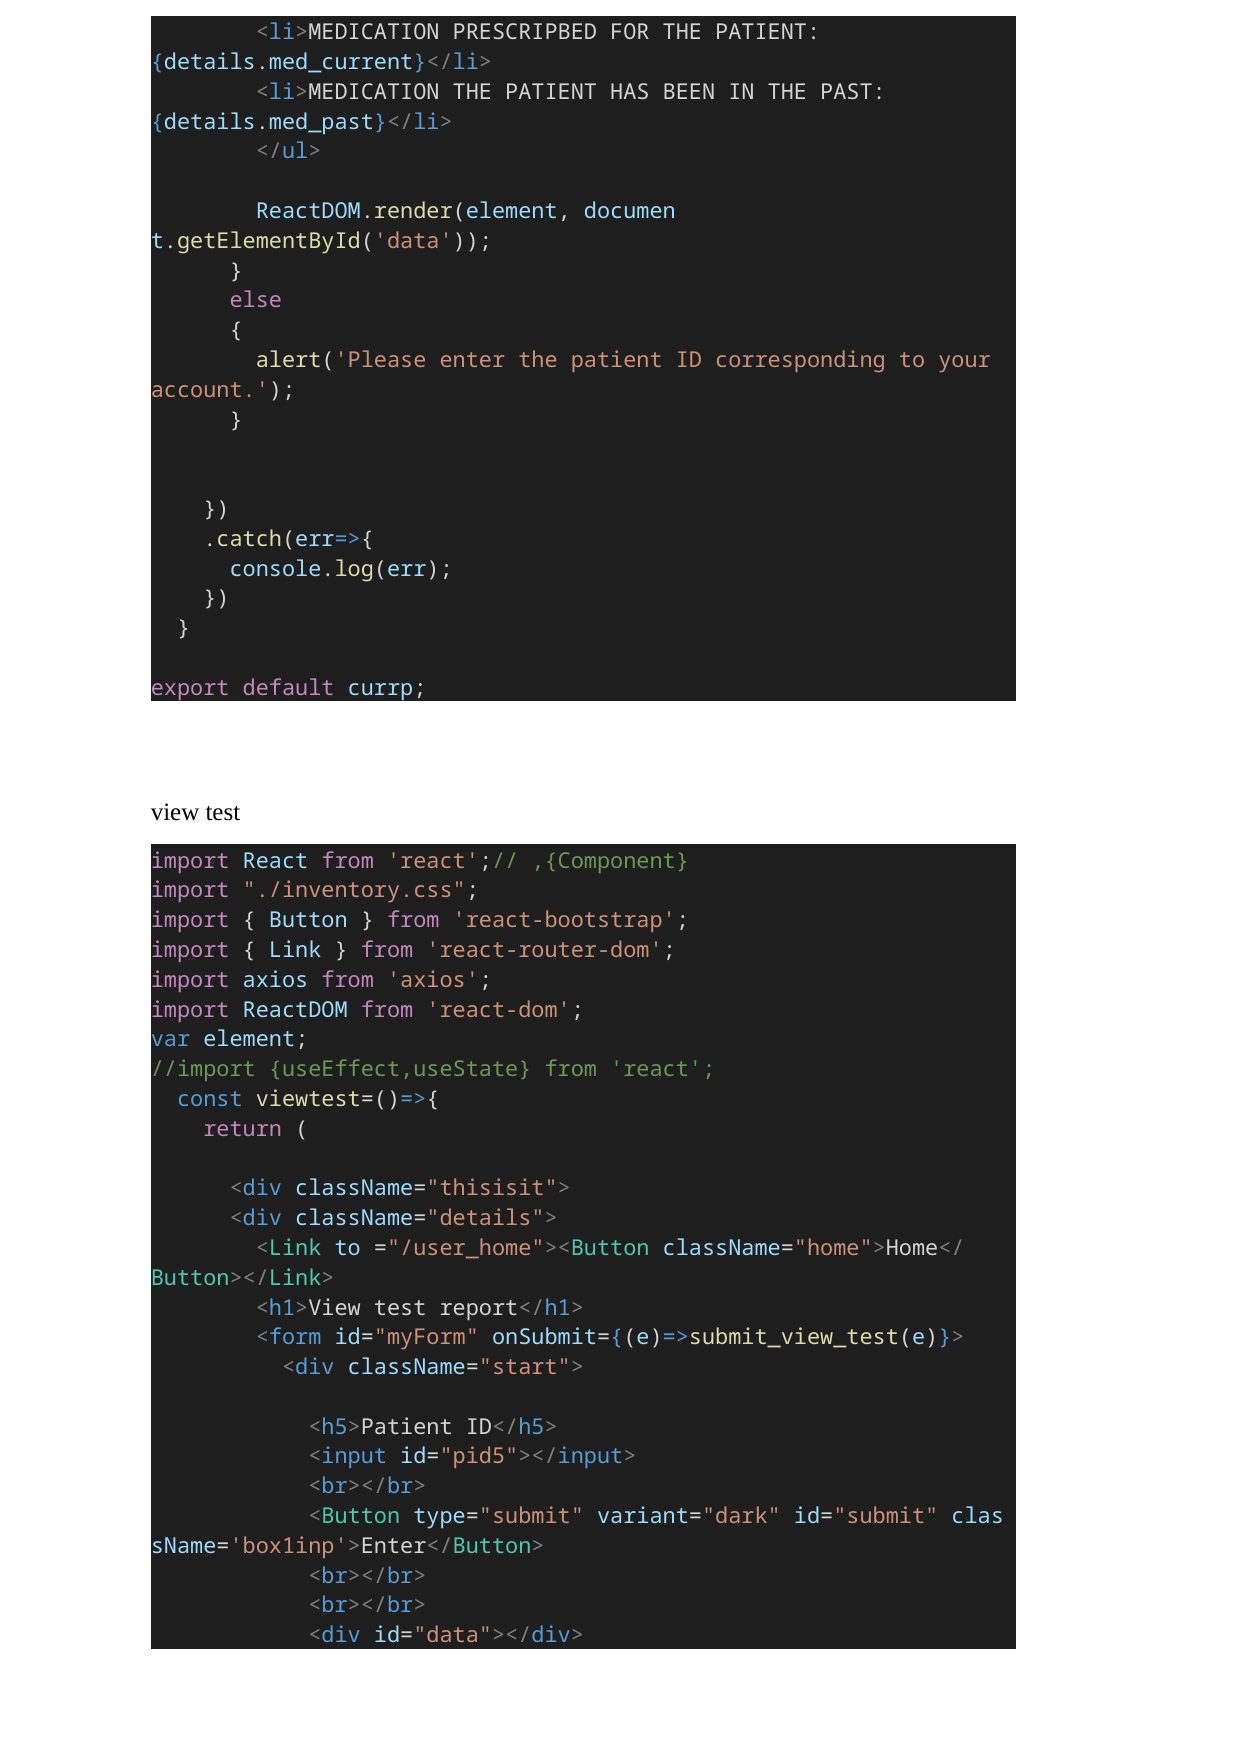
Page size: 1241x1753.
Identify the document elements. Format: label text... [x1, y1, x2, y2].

text import { Link } from 'react-router-dom'; [151, 934, 1016, 964]
text } [151, 403, 1016, 433]
text import axios from 'axios'; [151, 964, 1016, 993]
text else [151, 284, 1016, 314]
text <br></br> [151, 1589, 1016, 1619]
text </ul> [151, 135, 1016, 165]
text <input id="pid5"></input> [151, 1440, 1016, 1470]
text import { Button } from 'react-bootstrap'; [151, 904, 1016, 934]
text import "./inventory.css"; [151, 874, 1016, 904]
text <div id="data"></div> [151, 1619, 1016, 1649]
text const viewtest=()=>{ [151, 1083, 1016, 1113]
text export default currp; [151, 672, 1016, 701]
text } [151, 612, 1016, 642]
text <li>MEDICATION PRESCRIPBED FOR THE PATIENT: {details.med_current}</li> [151, 16, 1016, 76]
text .catch(err=>{ [151, 523, 1016, 552]
text console.log(err); [151, 552, 1016, 582]
text }) [151, 582, 1016, 612]
text <br></br> [151, 1470, 1016, 1500]
text <div className="details"> [151, 1202, 1016, 1232]
text <form id="myForm" onSubmit={(e)=>submit_view_test(e)}> [151, 1321, 1016, 1351]
text <li>MEDICATION THE PATIENT HAS BEEN IN THE PAST: {details.med_past}</li> [151, 76, 1016, 135]
text }) [151, 493, 1016, 523]
text var element; [151, 1023, 1016, 1053]
text import React from 'react';// ,{Component} [151, 844, 1016, 874]
text view test [151, 797, 1016, 826]
text <Link to ="/user_home"><Button className="home">Home</Button></Link> [151, 1232, 1016, 1291]
text <br></br> [151, 1559, 1016, 1589]
text return ( [151, 1113, 1016, 1142]
text <Button type="submit" variant="dark" id="submit" className='box1inp'>Enter</Button> [151, 1500, 1016, 1559]
text <div className="thisisit"> [151, 1172, 1016, 1202]
text alert('Please enter the patient ID corresponding to your account.'); [151, 344, 1016, 403]
text ReactDOM.render(element, document.getElementById('data')); [151, 195, 1016, 254]
text <h1>View test report</h1> [151, 1291, 1016, 1321]
text <h5>Patient ID</h5> [151, 1411, 1016, 1440]
text } [151, 254, 1016, 284]
text <div className="start"> [151, 1351, 1016, 1381]
text import ReactDOM from 'react-dom'; [151, 993, 1016, 1023]
text //import {useEffect,useState} from 'react'; [151, 1053, 1016, 1083]
text { [151, 314, 1016, 344]
